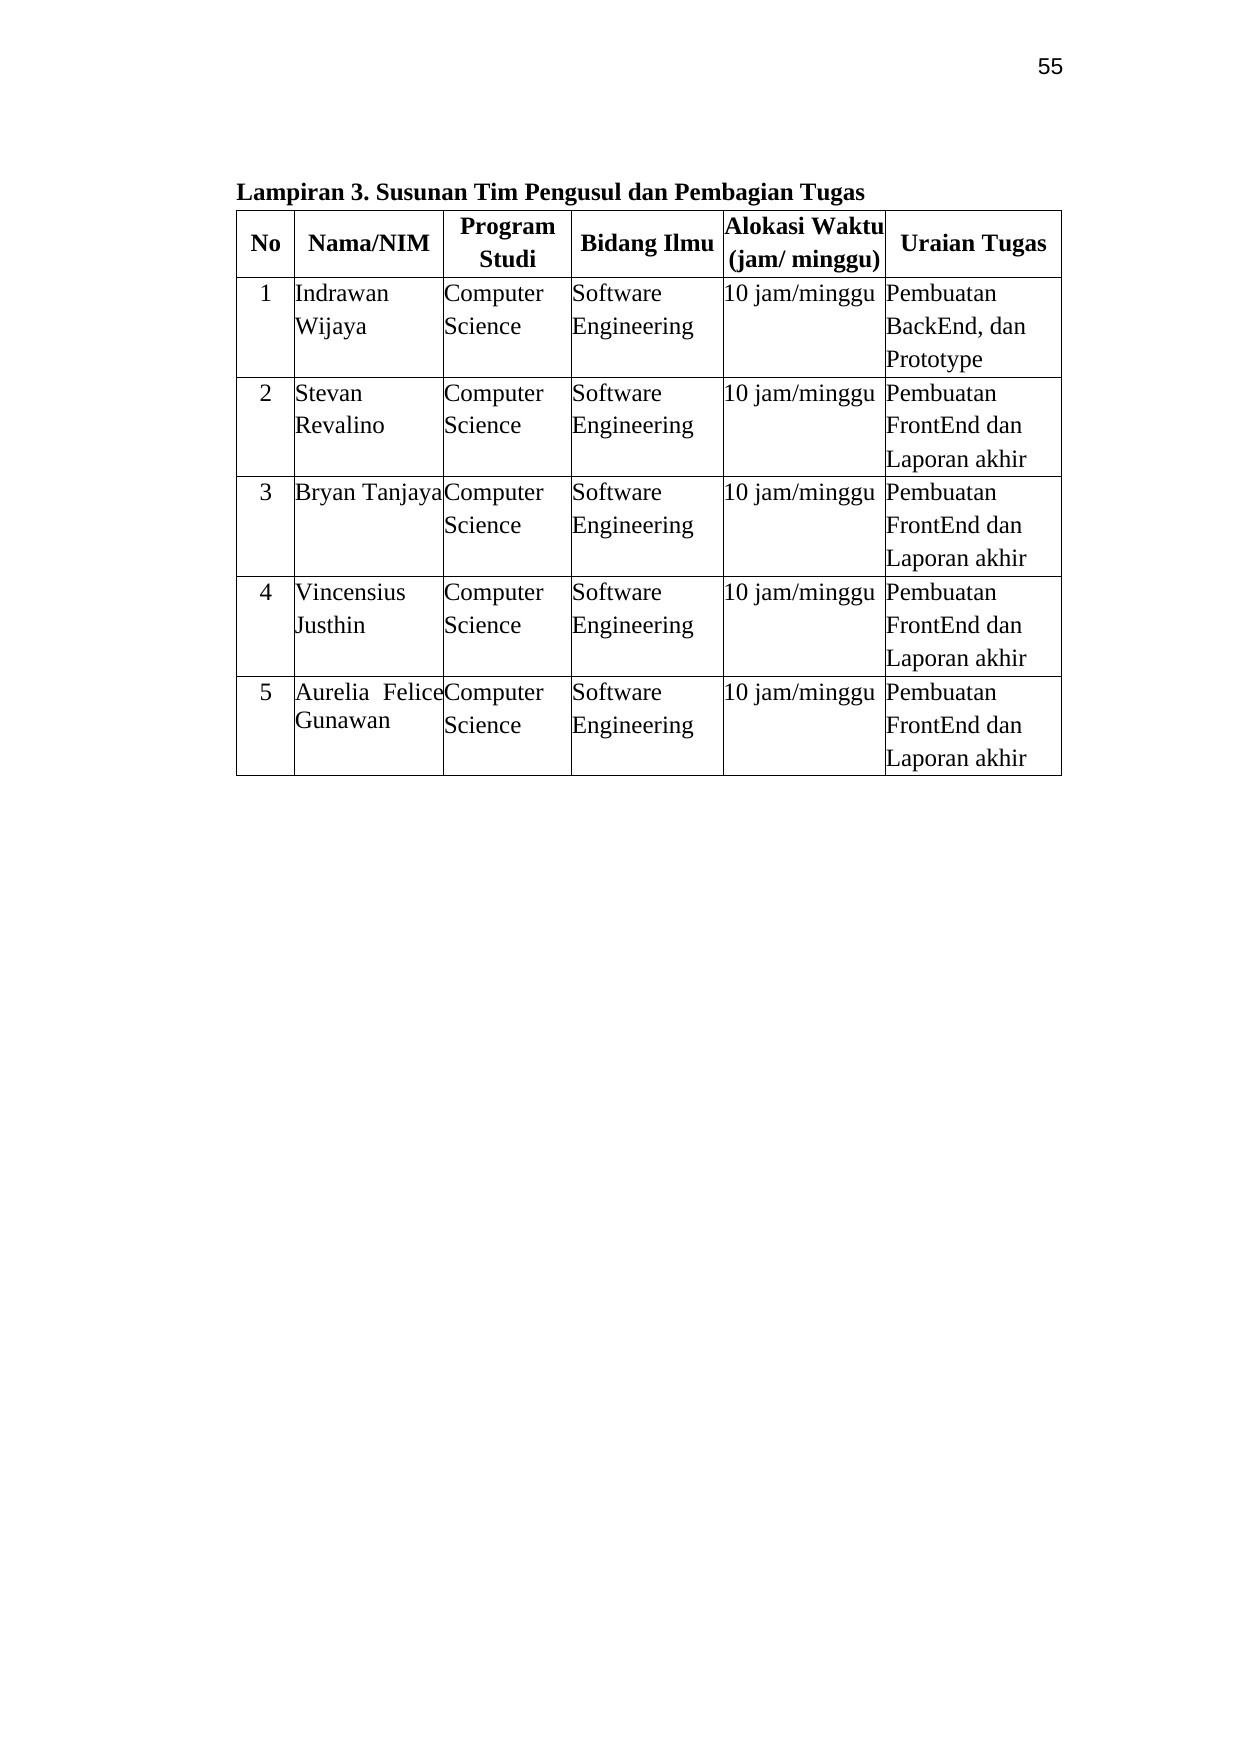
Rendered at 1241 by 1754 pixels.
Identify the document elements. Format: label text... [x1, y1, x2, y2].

table_cell Software Engineering [572, 378, 723, 476]
table_cell Computer Science [444, 278, 571, 377]
table_header Nama/NIM [295, 211, 443, 277]
table_cell Computer Science [444, 677, 571, 775]
table_header Bidang Ilmu [572, 211, 723, 277]
table_cell Pembuatan BackEnd, dan Prototype [886, 278, 1061, 377]
text Lampiran 3. Susunan Tim Pengusul dan Pembagian Tugas [236, 177, 1063, 206]
table_header No [237, 211, 294, 277]
table_cell Pembuatan FrontEnd dan Laporan akhir [886, 577, 1061, 676]
table_cell Computer Science [444, 577, 571, 676]
table_cell Vincensius Justhin [295, 577, 443, 676]
table_header Uraian Tugas [886, 211, 1061, 277]
table_cell 10 jam/minggu [724, 378, 885, 476]
table_cell Stevan Revalino [295, 378, 443, 476]
table_header Program Studi [444, 211, 571, 277]
table_cell 4 [237, 577, 294, 676]
table_cell 10 jam/minggu [724, 677, 885, 775]
table_cell Software Engineering [572, 278, 723, 377]
table_cell 10 jam/minggu [724, 477, 885, 576]
table_cell Computer Science [444, 477, 571, 576]
table_cell Software Engineering [572, 477, 723, 576]
table_cell Pembuatan FrontEnd dan Laporan akhir [886, 378, 1061, 476]
table_cell Pembuatan FrontEnd dan Laporan akhir [886, 677, 1061, 775]
table_cell 3 [237, 477, 294, 576]
table_cell 5 [237, 677, 294, 775]
table_cell 10 jam/minggu [724, 278, 885, 377]
table_cell Computer Science [444, 378, 571, 476]
table_header Alokasi Waktu (jam/ minggu) [724, 211, 885, 277]
table_cell Indrawan Wijaya [295, 278, 443, 377]
table_cell Software Engineering [572, 677, 723, 775]
table_cell 1 [237, 278, 294, 377]
table_cell Aurelia Felice Gunawan [295, 677, 443, 775]
table_cell Bryan Tanjaya [295, 477, 443, 576]
table_cell Pembuatan FrontEnd dan Laporan akhir [886, 477, 1061, 576]
table_cell 2 [237, 378, 294, 476]
table_cell Software Engineering [572, 577, 723, 676]
table_cell 10 jam/minggu [724, 577, 885, 676]
